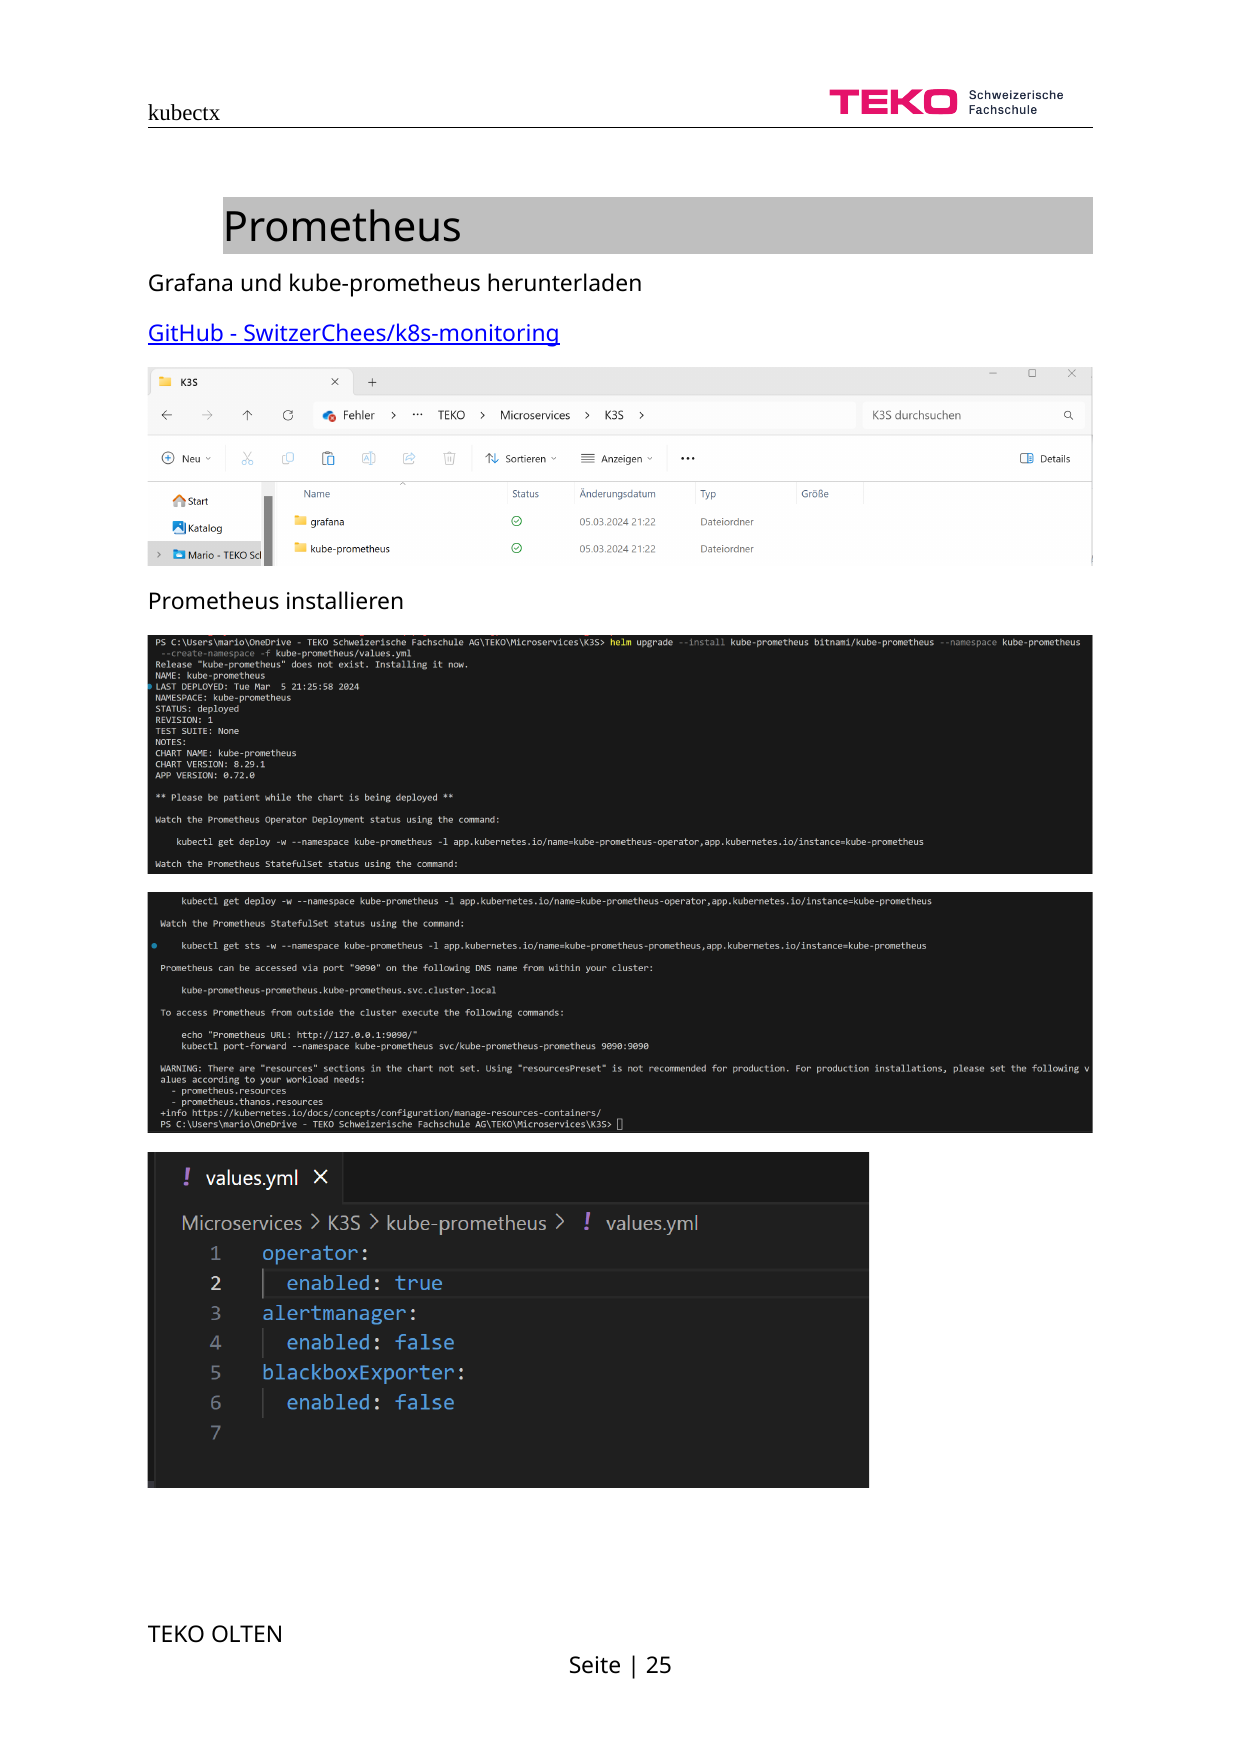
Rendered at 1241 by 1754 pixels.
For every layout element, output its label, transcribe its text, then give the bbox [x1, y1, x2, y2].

text Grafana und kube-prometheus herunterladen [148, 267, 1093, 298]
picture [805, 61, 1097, 139]
picture [147, 892, 1093, 1133]
subtitle Prometheus [223, 197, 1093, 254]
picture [147, 1152, 870, 1488]
text GitHub - SwitzerChees/k8s-monitoring [148, 317, 1093, 348]
text Prometheus installieren [148, 585, 1093, 616]
picture [147, 367, 1093, 566]
picture [147, 635, 1093, 874]
